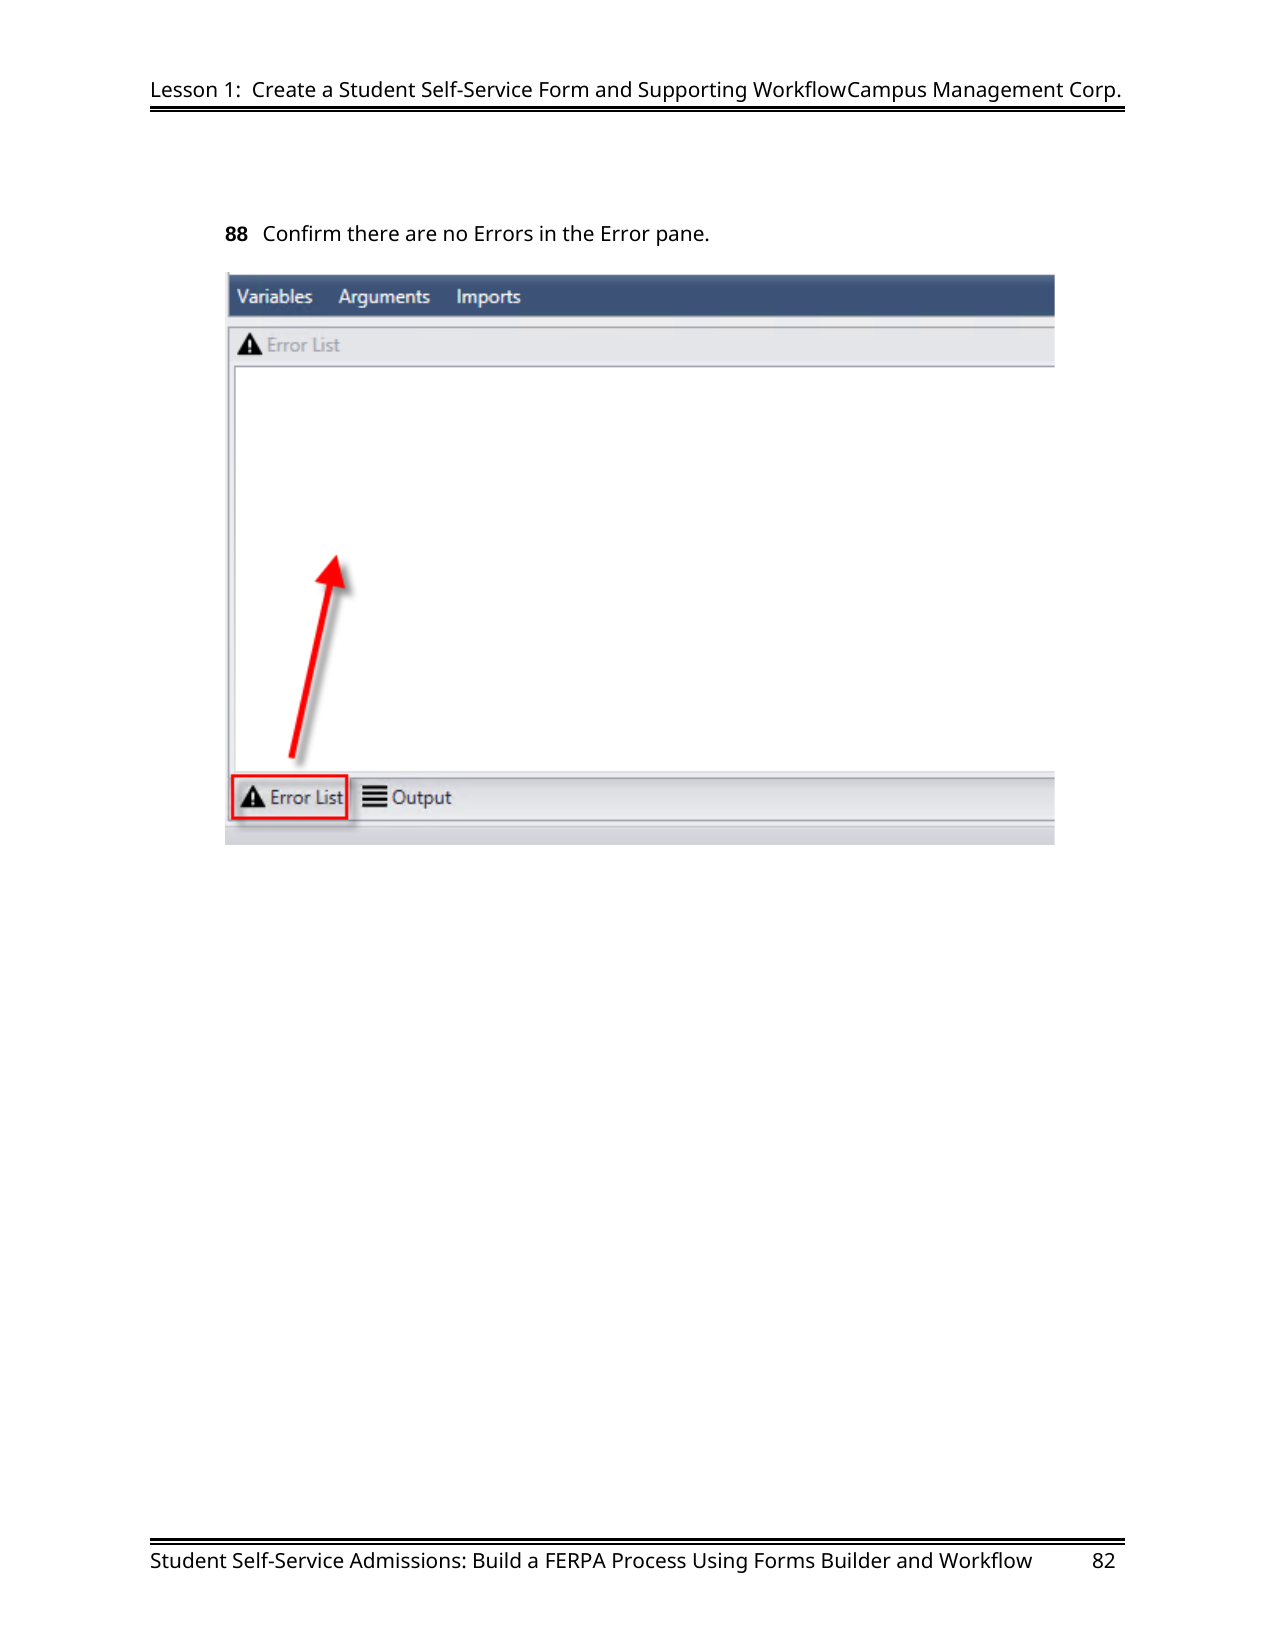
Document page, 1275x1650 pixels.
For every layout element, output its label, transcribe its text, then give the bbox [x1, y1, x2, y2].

text Confirm there are no Errors in the Error pane. [225, 219, 1125, 248]
picture [225, 272, 1055, 845]
